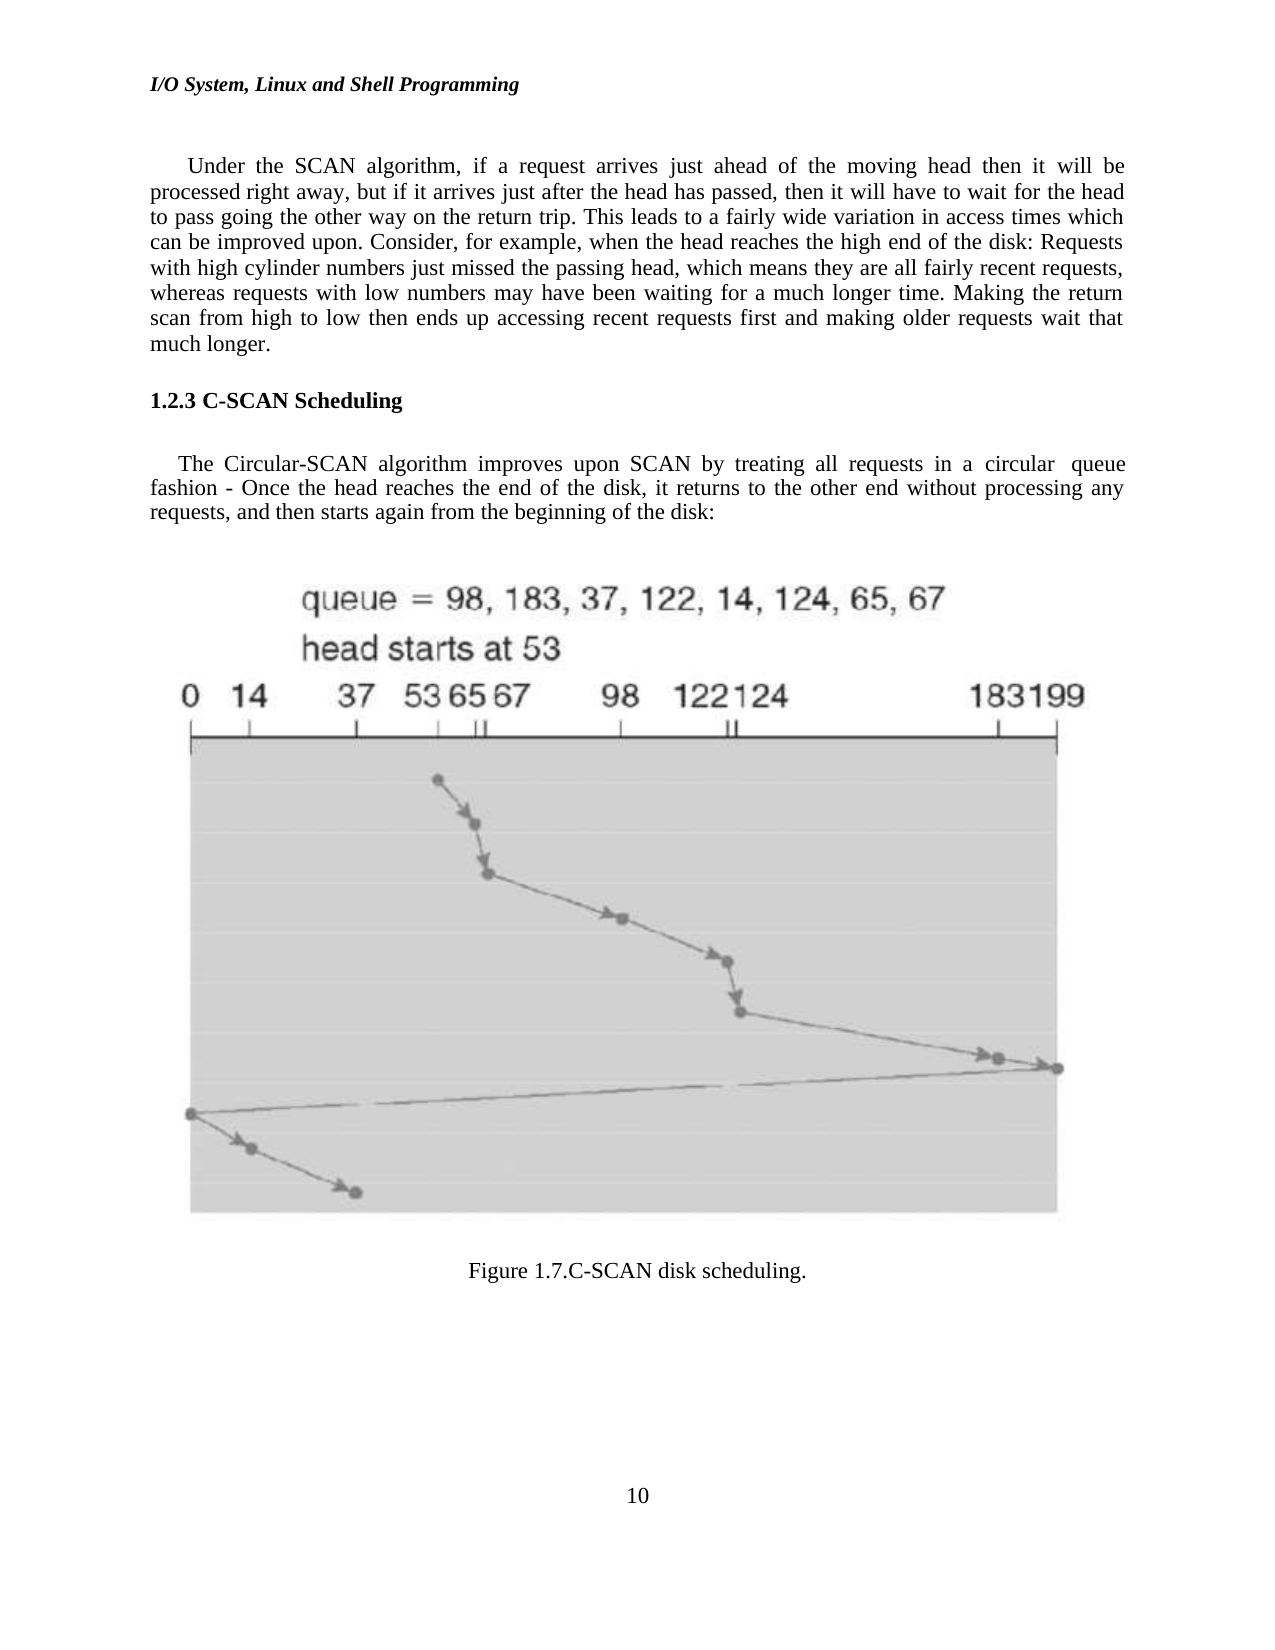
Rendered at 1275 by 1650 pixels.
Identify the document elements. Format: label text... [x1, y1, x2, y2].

picture [178, 584, 1091, 1222]
text Figure 1.7.C-SCAN disk scheduling. [246, 1258, 1028, 1284]
subtitle C-SCAN Scheduling [150, 387, 1256, 413]
text The Circular-SCAN algorithm improves upon SCAN by treating all requests in a circular queue fashion - Once the head reaches the end of the disk, it returns to the other end without processing any requests, and then starts again from the beginning of the disk: [150, 452, 1126, 525]
text Under the SCAN algorithm, if a request arrives just ahead of the moving head then it will be processed right away, but if it arrives just after the head has passed, then it will have to wait for the head to pass going the other way on the return trip. This leads to a fairly wide variation in access times which can be improved upon. Consider, for example, when the head reaches the high end of the disk: Requests with high cylinder numbers just missed the passing head, which means they are all fairly recent requests, whereas requests with low numbers may have been waiting for a much longer time. Making the return scan from high to low then ends up accessing recent requests first and making older requests wait that much longer. [150, 154, 1125, 356]
